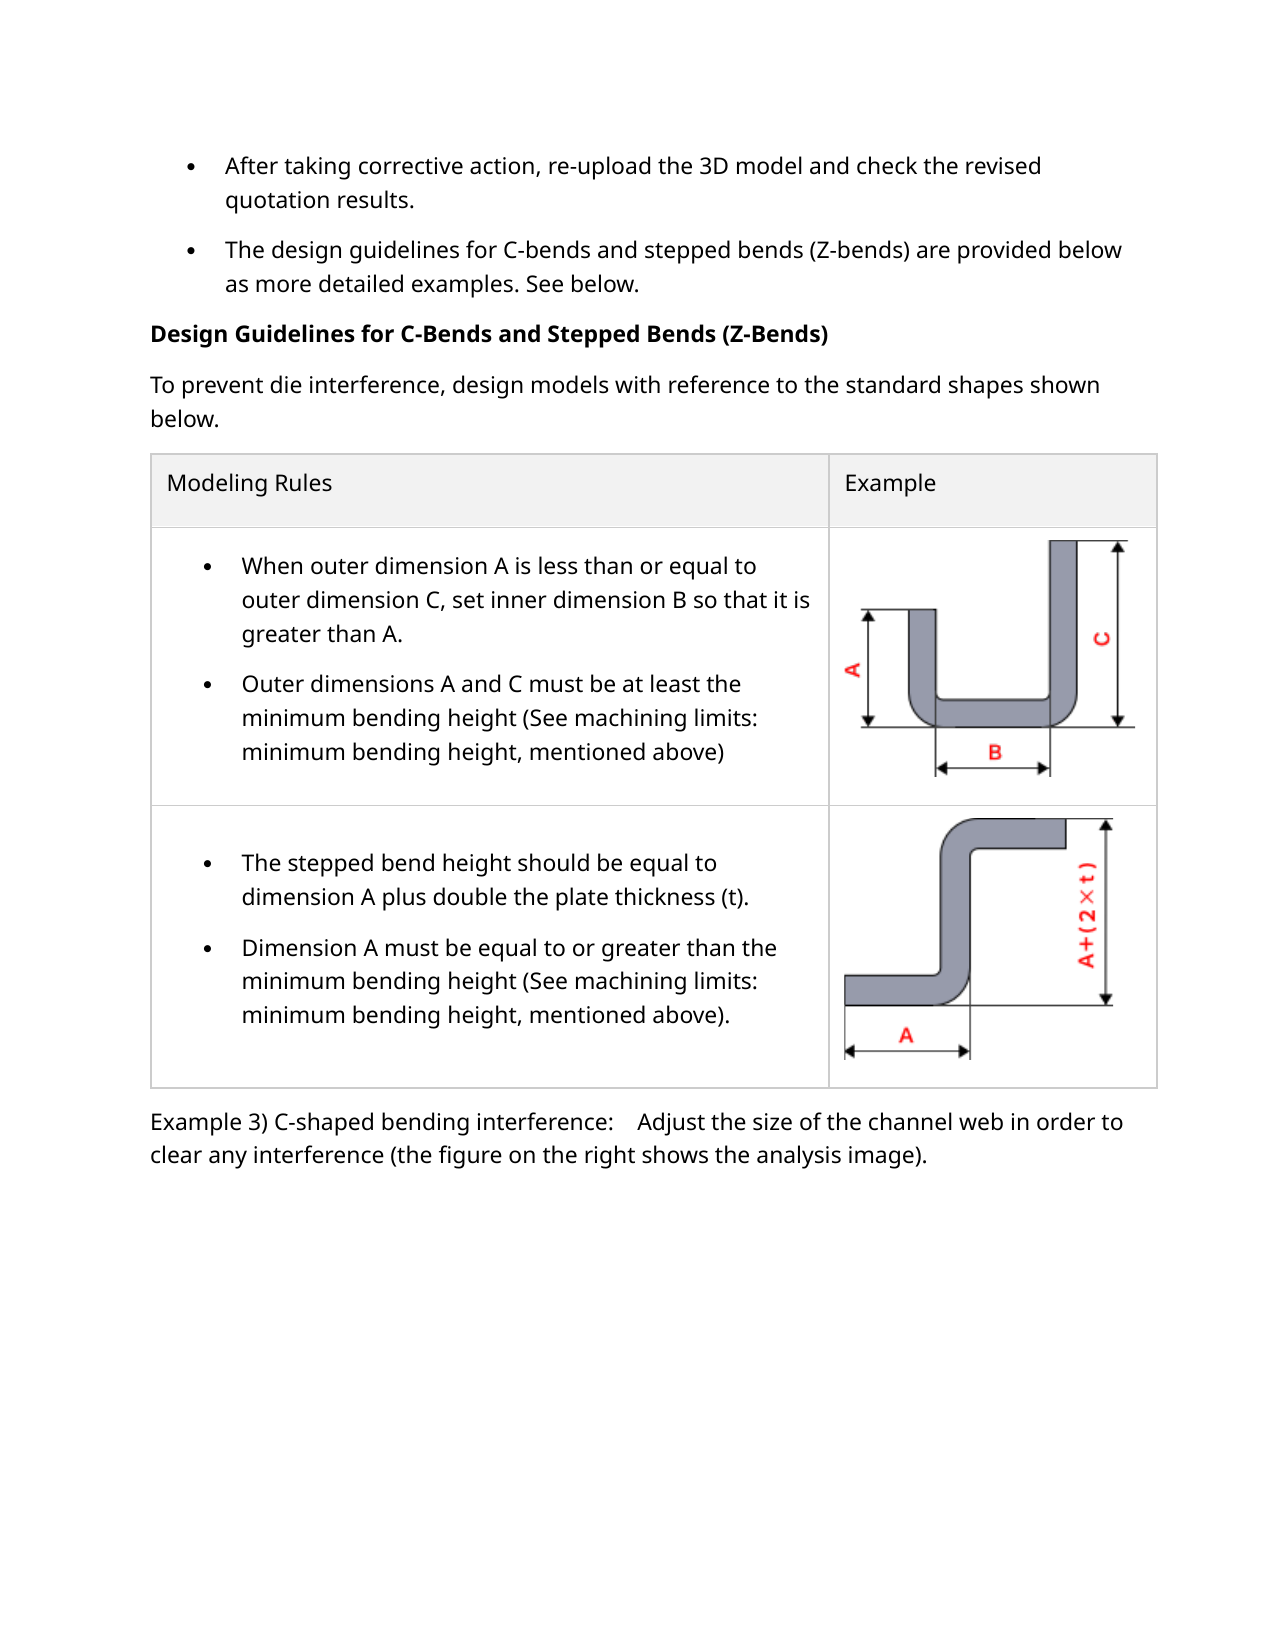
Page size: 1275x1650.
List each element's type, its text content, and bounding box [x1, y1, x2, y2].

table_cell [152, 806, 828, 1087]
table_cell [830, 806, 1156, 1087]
picture [844, 818, 1114, 1060]
text To prevent die interference, design models with reference to the standard shapes shown below. [150, 369, 1125, 434]
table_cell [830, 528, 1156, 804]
picture [844, 540, 1135, 777]
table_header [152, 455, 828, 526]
text Design Guidelines for C-Bends and Stepped Bends (Z-Bends) [150, 318, 1125, 349]
list After taking corrective action, re-upload the 3D model and check the revised quotation results. [187, 150, 1125, 215]
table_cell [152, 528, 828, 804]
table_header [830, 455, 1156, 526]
list The design guidelines for C-bends and stepped bends (Z-bends) are provided below as more detailed examples. See below. [187, 234, 1125, 299]
text Example 3) C-shaped bending interference: Adjust the size of the channel web in order to clear any interference (the figure on the right shows the analysis image). [150, 1106, 1125, 1171]
